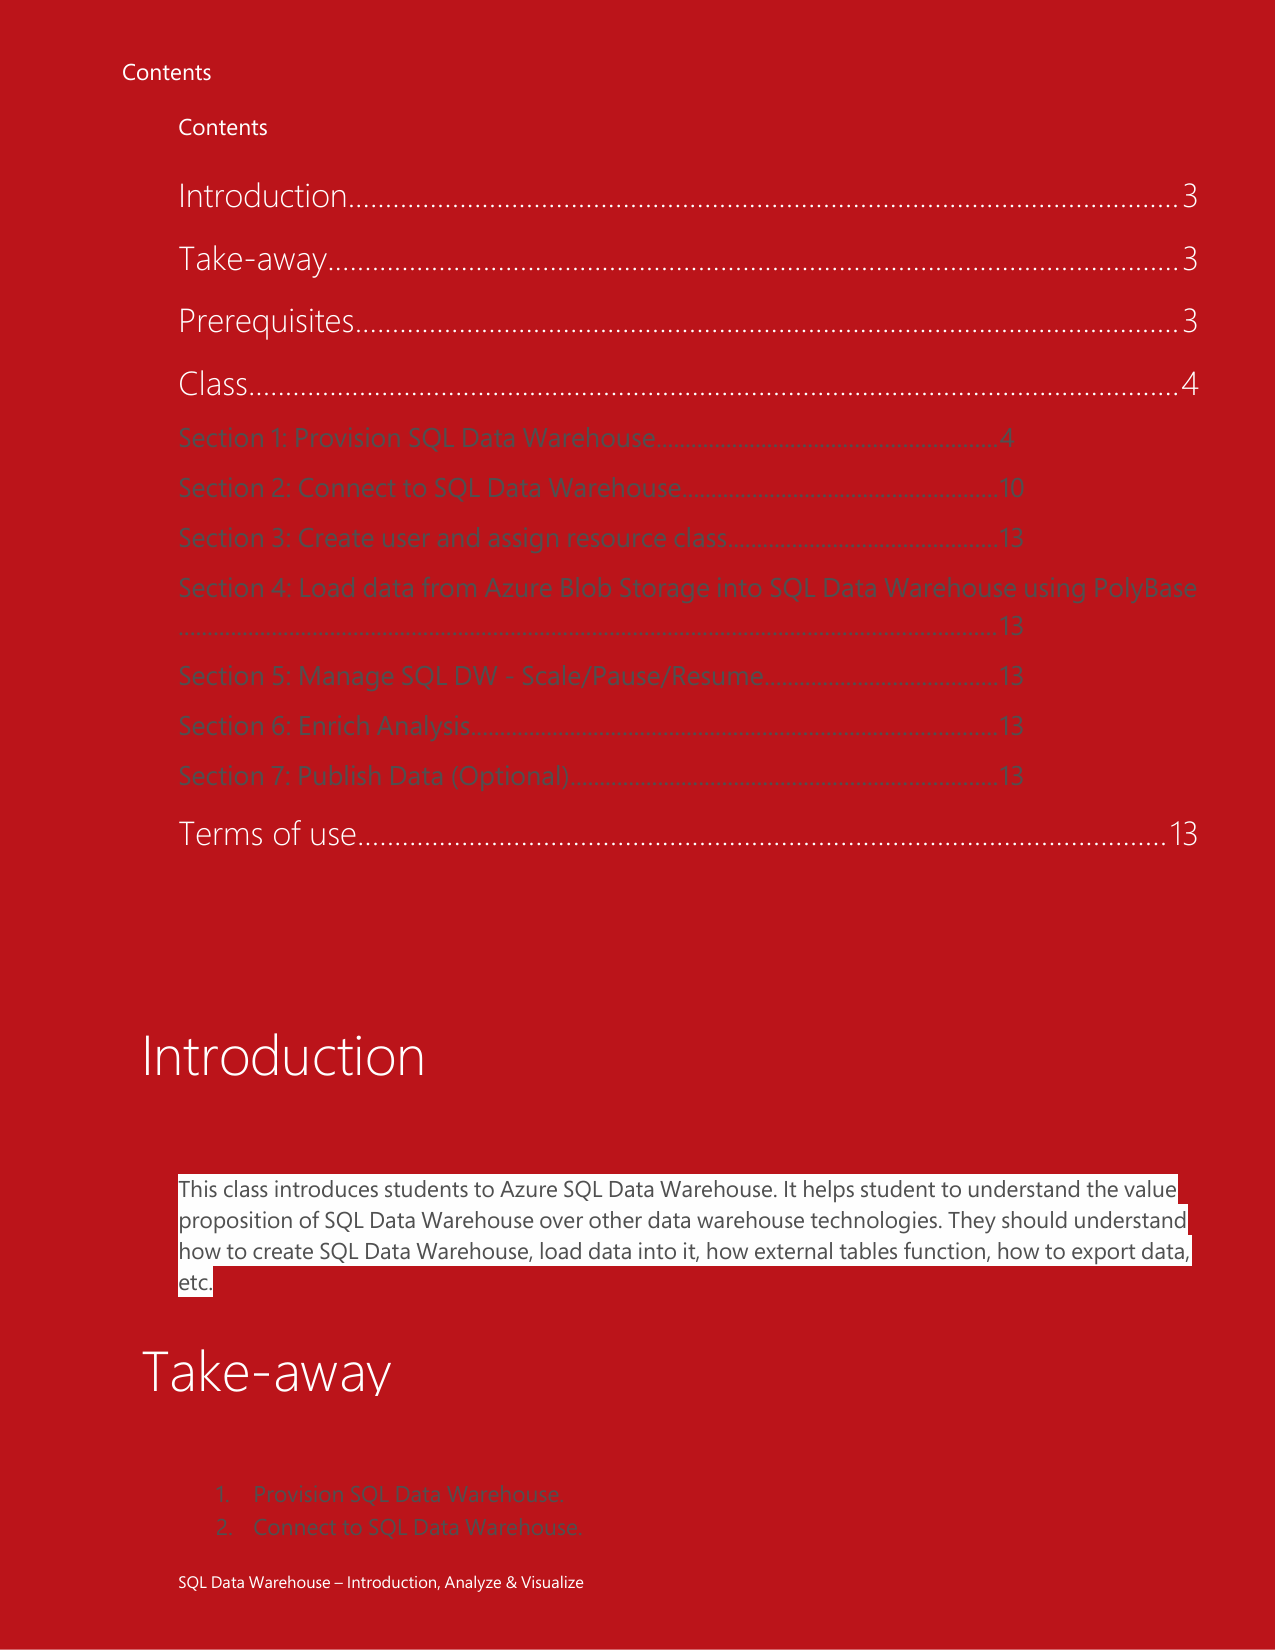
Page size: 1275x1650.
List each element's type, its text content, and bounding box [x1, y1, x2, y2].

subtitle Contents [122, 56, 1200, 86]
table_header Take-away [121, 1322, 477, 1415]
list Provision SQL Data Warehouse. [216, 1478, 1200, 1509]
list Connect to SQL Data Warehouse. [216, 1511, 1200, 1542]
text This class introduces students to Azure SQL Data Warehouse. It helps student to understand the value proposition of SQL Data Warehouse over other data warehouse technologies. They should understand how to create SQL Data Warehouse, load data into it, how external tables function, how to export data, etc. [178, 1173, 1200, 1297]
table_header Introduction [121, 1006, 477, 1099]
